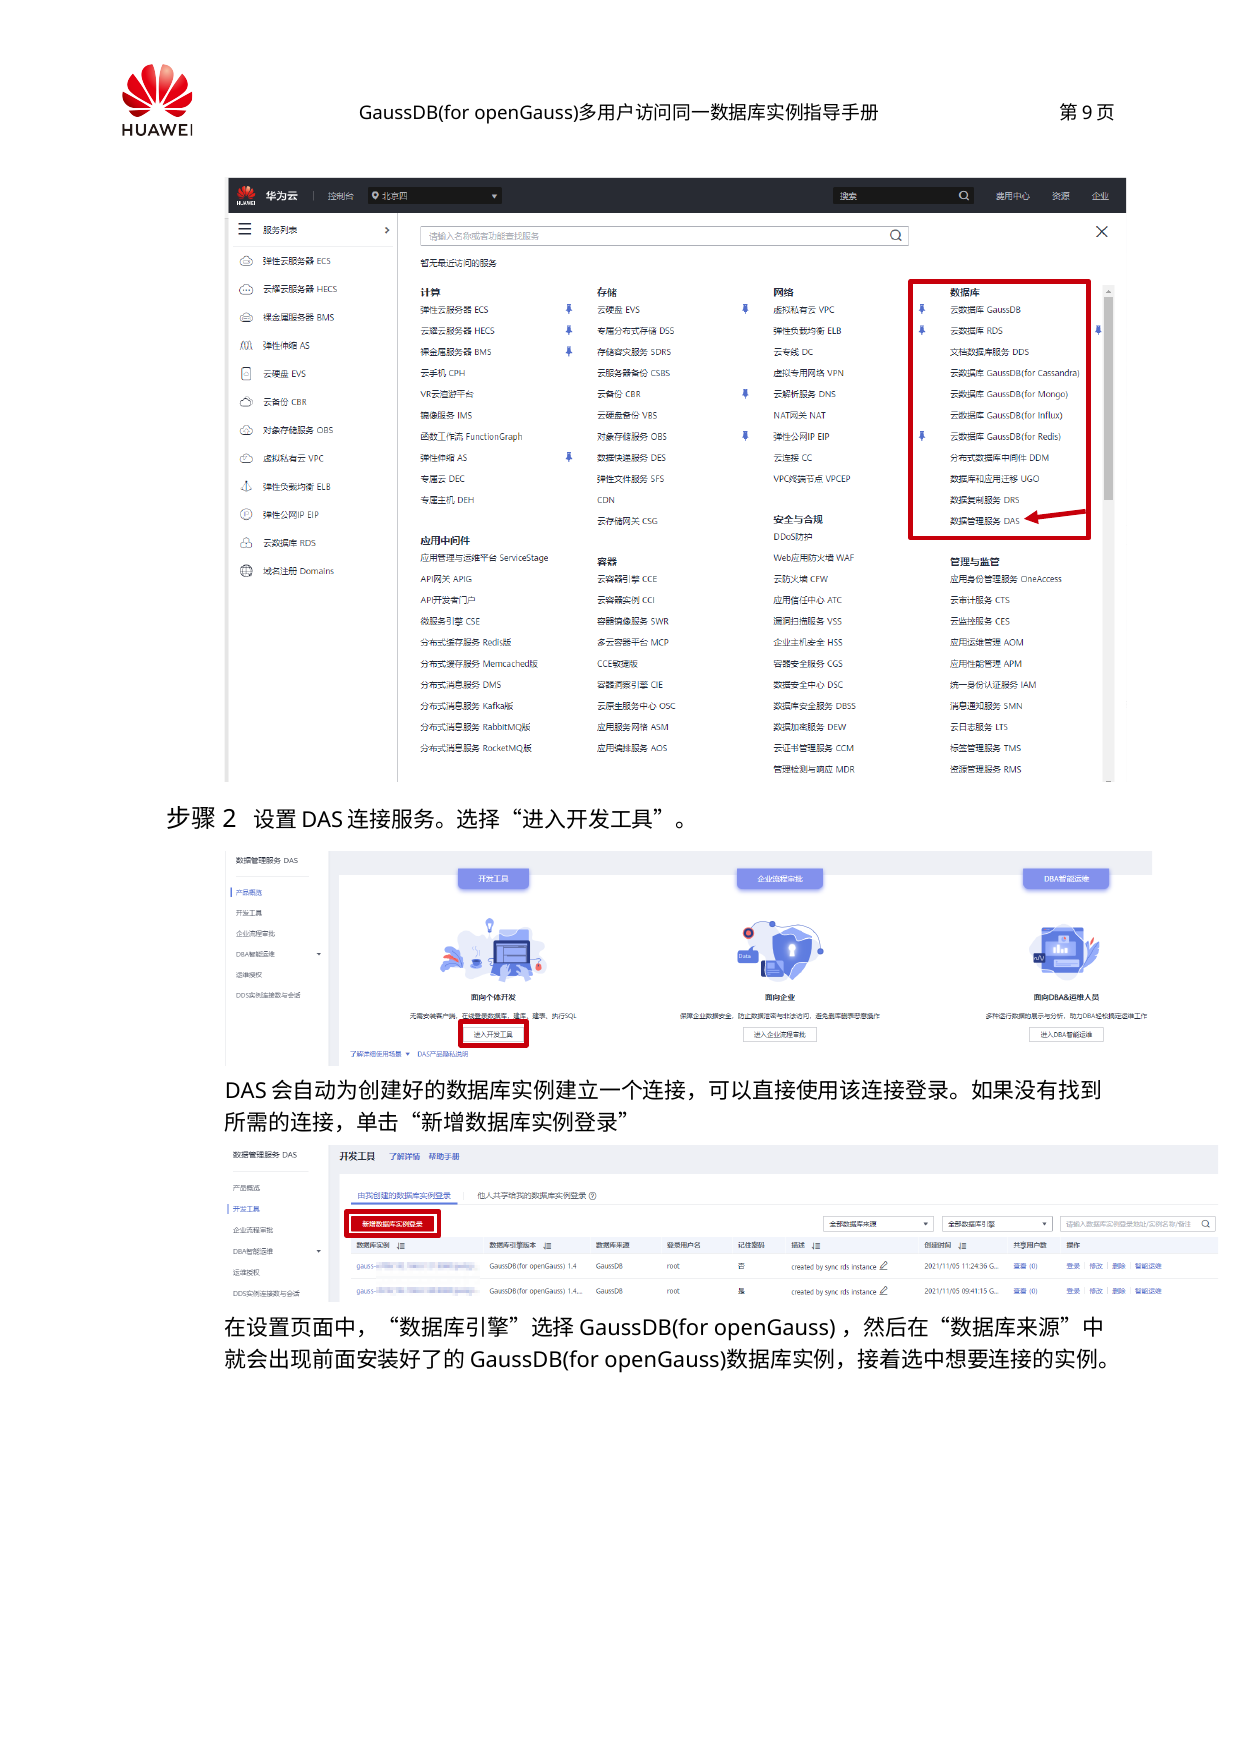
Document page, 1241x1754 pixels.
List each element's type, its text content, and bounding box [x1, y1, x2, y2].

picture [224, 851, 1153, 1066]
picture [224, 1145, 1219, 1302]
text DAS会自动为创建好的数据库实例建立一个连接，可以直接使用该连接登录。如果没有找到所需的连接，单击“新增数据库实例登录” [224, 1073, 1122, 1137]
picture [224, 177, 1127, 782]
text 在设置页面中，“数据库引擎”选择GaussDB(for openGauss) ，然后在“数据库来源”中就会出现前面安装好了的GaussDB(for openGauss)数据库实例，接着选中想要连接的实例。 [224, 1310, 1122, 1373]
text 设置DAS连接服务。选择“进入开发工具”。 [236, 799, 1122, 835]
picture [122, 64, 193, 136]
